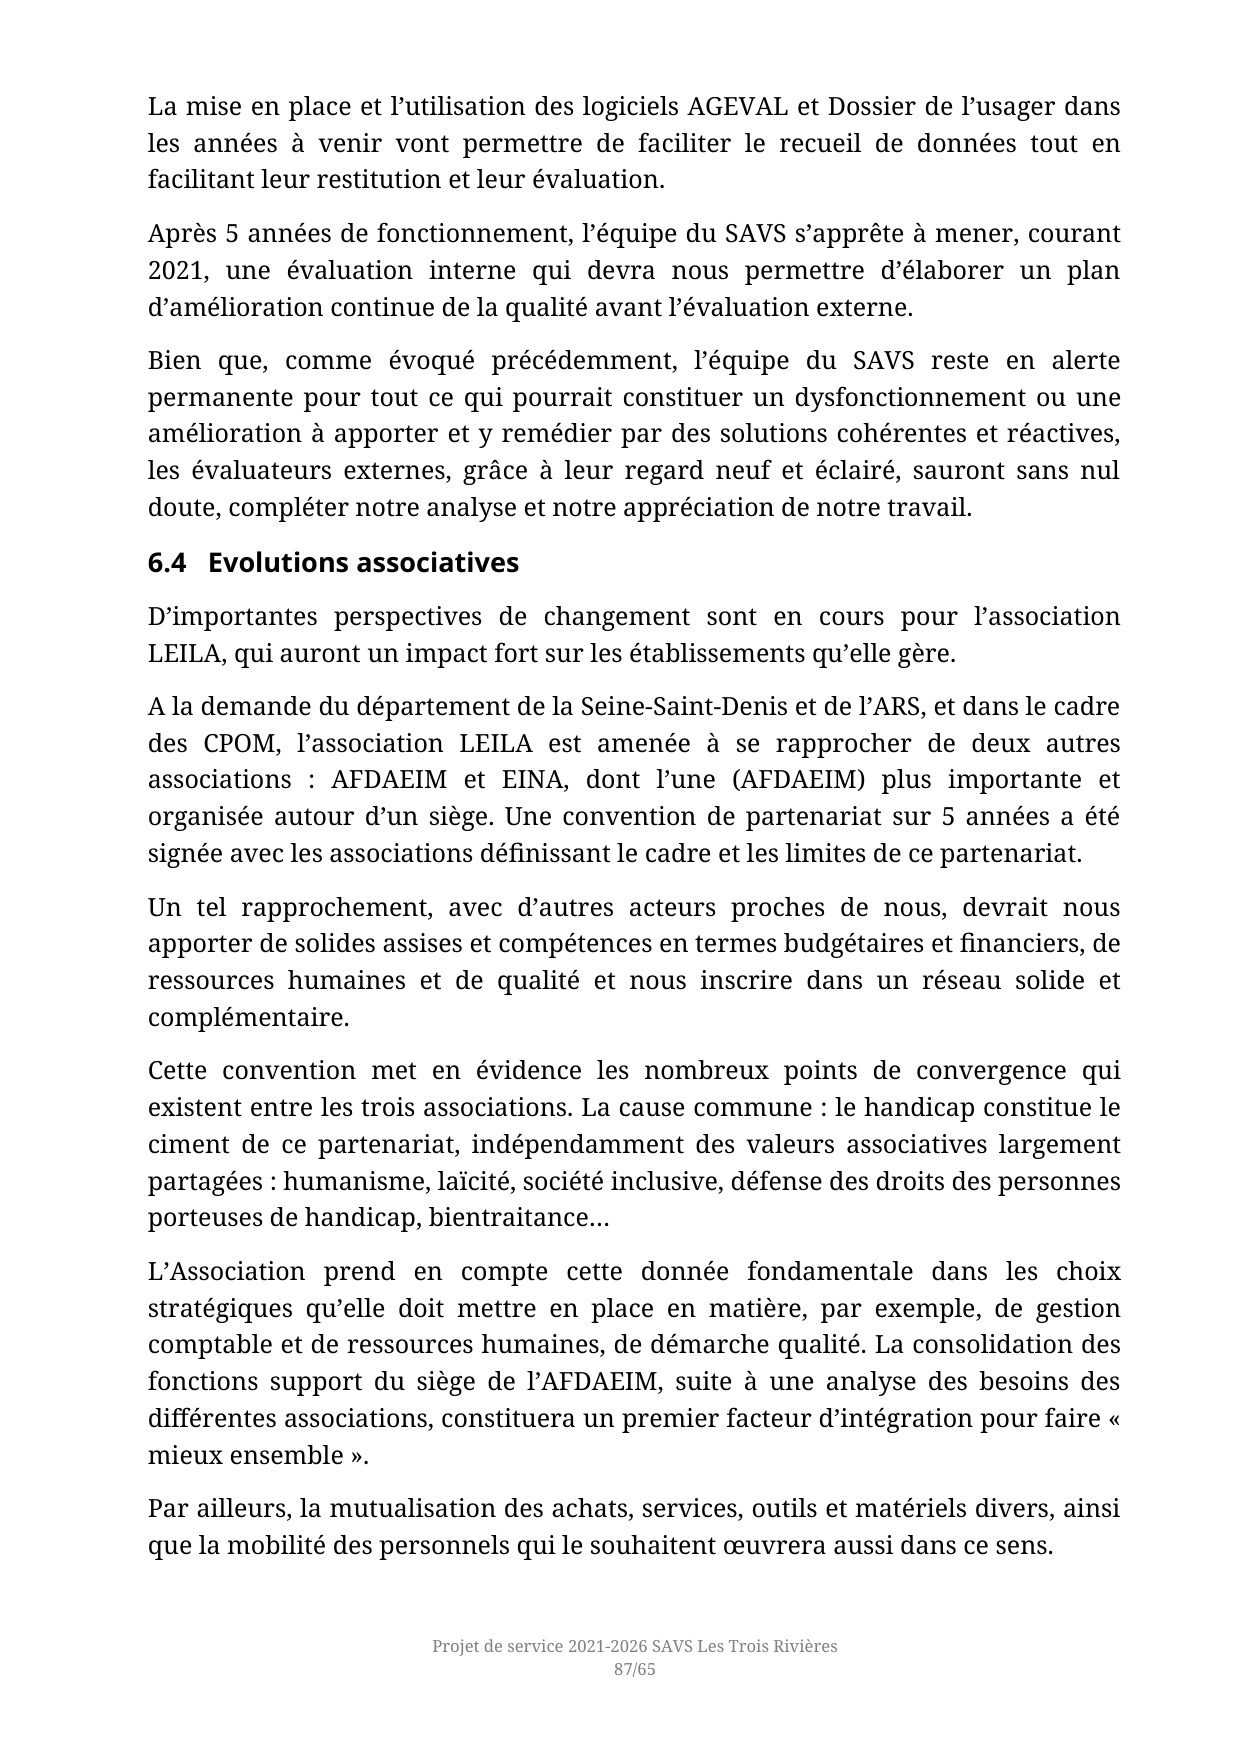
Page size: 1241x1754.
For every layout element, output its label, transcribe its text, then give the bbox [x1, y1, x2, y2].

text Après 5 années de fonctionnement, l’équipe du SAVS s’apprête à mener, courant 2021, une évaluation interne qui devra nous permettre d’élaborer un plan d’amélioration continue de la qualité avant l’évaluation externe. [148, 216, 1122, 323]
text A la demande du département de la Seine-Saint-Denis et de l’ARS, et dans le cadre des CPOM, l’association LEILA est amenée à se rapprocher de deux autres associations : AFDAEIM et EINA, dont l’une (AFDAEIM) plus importante et organisée autour d’un siège. Une convention de partenariat sur 5 années a été signée avec les associations définissant le cadre et les limites de ce partenariat. [148, 689, 1122, 870]
text La mise en place et l’utilisation des logiciels AGEVAL et Dossier de l’usager dans les années à venir vont permettre de faciliter le recueil de données tout en facilitant leur restitution et leur évaluation. [148, 89, 1122, 196]
text Bien que, comme évoqué précédemment, l’équipe du SAVS reste en alerte permanente pour tout ce qui pourrait constituer un dysfonctionnement ou une amélioration à apporter et y remédier par des solutions cohérentes et réactives, les évaluateurs externes, grâce à leur regard neuf et éclairé, sauront sans nul doute, compléter notre analyse et notre appréciation de notre travail. [148, 343, 1122, 524]
text Par ailleurs, la mutualisation des achats, services, outils et matériels divers, ainsi que la mobilité des personnels qui le souhaitent œuvrera aussi dans ce sens. [148, 1491, 1122, 1562]
text Cette convention met en évidence les nombreux points de convergence qui existent entre les trois associations. La cause commune : le handicap constitue le ciment de ce partenariat, indépendamment des valeurs associatives largement partagées : humanisme, laïcité, société inclusive, défense des droits des personnes porteuses de handicap, bientraitance… [148, 1053, 1122, 1234]
subtitle Evolutions associatives [148, 543, 1122, 580]
text Un tel rapprochement, avec d’autres acteurs proches de nous, devrait nous apporter de solides assises et compétences en termes budgétaires et financiers, de ressources humaines et de qualité et nous inscrire dans un réseau solide et complémentaire. [148, 889, 1122, 1033]
text D’importantes perspectives de changement sont en cours pour l’association LEILA, qui auront un impact fort sur les établissements qu’elle gère. [148, 598, 1122, 669]
text L’Association prend en compte cette donnée fondamentale dans les choix stratégiques qu’elle doit mettre en place en matière, par exemple, de gestion comptable et de ressources humaines, de démarche qualité. La consolidation des fonctions support du siège de l’AFDAEIM, suite à une analyse des besoins des différentes associations, constituera un premier facteur d’intégration pour faire « mieux ensemble ». [148, 1253, 1122, 1471]
